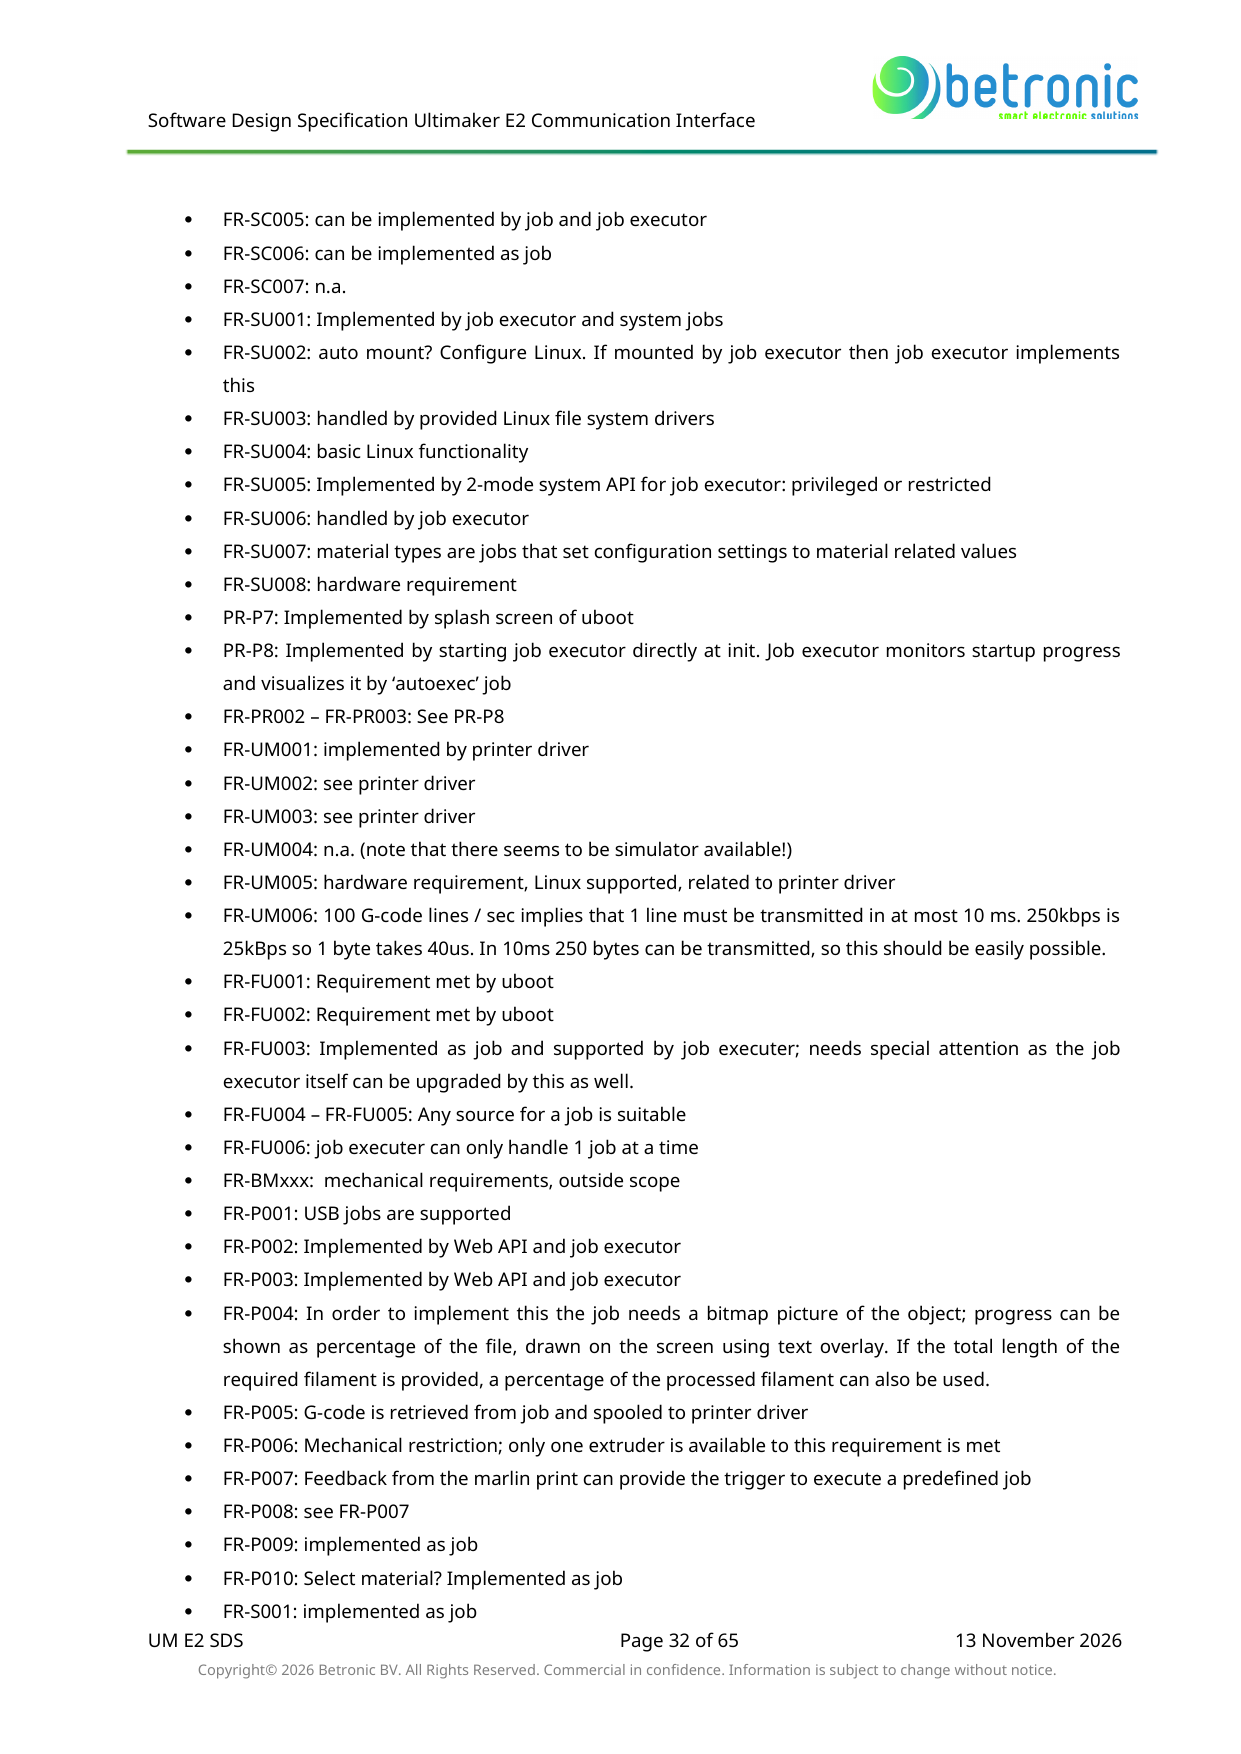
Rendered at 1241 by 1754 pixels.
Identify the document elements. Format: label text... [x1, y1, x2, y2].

list FR-P008: see FR-P007 [185, 1499, 1122, 1524]
list FR-SU006: handled by job executor [185, 505, 1122, 530]
picture [118, 140, 1167, 166]
list FR-P005: G-code is retrieved from job and spooled to printer driver [185, 1399, 1122, 1425]
list FR-UM003: see printer driver [185, 803, 1122, 828]
list FR-P002: Implemented by Web API and job executor [185, 1234, 1122, 1259]
list FR-SU001: Implemented by job executor and system jobs [185, 306, 1122, 332]
list PR-P7: Implemented by splash screen of uboot [185, 604, 1122, 630]
list FR-SU008: hardware requirement [185, 571, 1122, 597]
list FR-FU006: job executer can only handle 1 job at a time [185, 1134, 1122, 1160]
list FR-SU007: material types are jobs that set configuration settings to material related values [185, 538, 1122, 563]
list FR-SU004: basic Linux functionality [185, 439, 1122, 464]
list FR-FU003: Implemented as job and supported by job executer; needs special attention as the job executor itself can be upgraded by this as well. [185, 1035, 1122, 1093]
list FR-FU001: Requirement met by uboot [185, 969, 1122, 994]
list FR-P010: Select material? Implemented as job [185, 1565, 1122, 1590]
list FR-SC005: can be implemented by job and job executor [185, 207, 1122, 232]
list FR-P009: implemented as job [185, 1532, 1122, 1557]
list FR-FU004 – FR-FU005: Any source for a job is suitable [185, 1101, 1122, 1127]
list FR-UM001: implemented by printer driver [185, 737, 1122, 762]
list FR-SU003: handled by provided Linux file system drivers [185, 406, 1122, 431]
picture [872, 56, 1139, 119]
list FR-P001: USB jobs are supported [185, 1201, 1122, 1226]
list FR-UM006: 100 G-code lines / sec implies that 1 line must be transmitted in at most 10 ms. 250kbps is 25kBps so 1 byte takes 40us. In 10ms 250 bytes can be transmitted, so this should be easily possible. [185, 902, 1122, 961]
list FR-P004: In order to implement this the job needs a bitmap picture of the object; progress can be shown as percentage of the file, drawn on the screen using text overlay. If the total length of the required filament is provided, a percentage of the processed filament can also be used. [185, 1300, 1122, 1392]
list FR-SU002: auto mount? Configure Linux. If mounted by job executor then job executor implements this [185, 339, 1122, 398]
list FR-SC006: can be implemented as job [185, 240, 1122, 265]
list FR-UM005: hardware requirement, Linux supported, related to printer driver [185, 869, 1122, 895]
list FR-PR002 – FR-PR003: See PR-P8 [185, 704, 1122, 729]
list FR-SC007: n.a. [185, 273, 1122, 298]
list FR-FU002: Requirement met by uboot [185, 1002, 1122, 1027]
list FR-P003: Implemented by Web API and job executor [185, 1267, 1122, 1292]
list FR-P007: Feedback from the marlin print can provide the trigger to execute a predefined job [185, 1466, 1122, 1491]
list FR-P006: Mechanical restriction; only one extruder is available to this requirement is met [185, 1432, 1122, 1458]
list PR-P8: Implemented by starting job executor directly at init. Job executor monitors startup progress and visualizes it by ‘autoexec’ job [185, 637, 1122, 696]
list FR-UM002: see printer driver [185, 770, 1122, 795]
list FR-BMxxx: mechanical requirements, outside scope [185, 1167, 1122, 1193]
list FR-SU005: Implemented by 2-mode system API for job executor: privileged or restricted [185, 472, 1122, 497]
list FR-S001: implemented as job [185, 1598, 1122, 1623]
list FR-UM004: n.a. (note that there seems to be simulator available!) [185, 836, 1122, 862]
